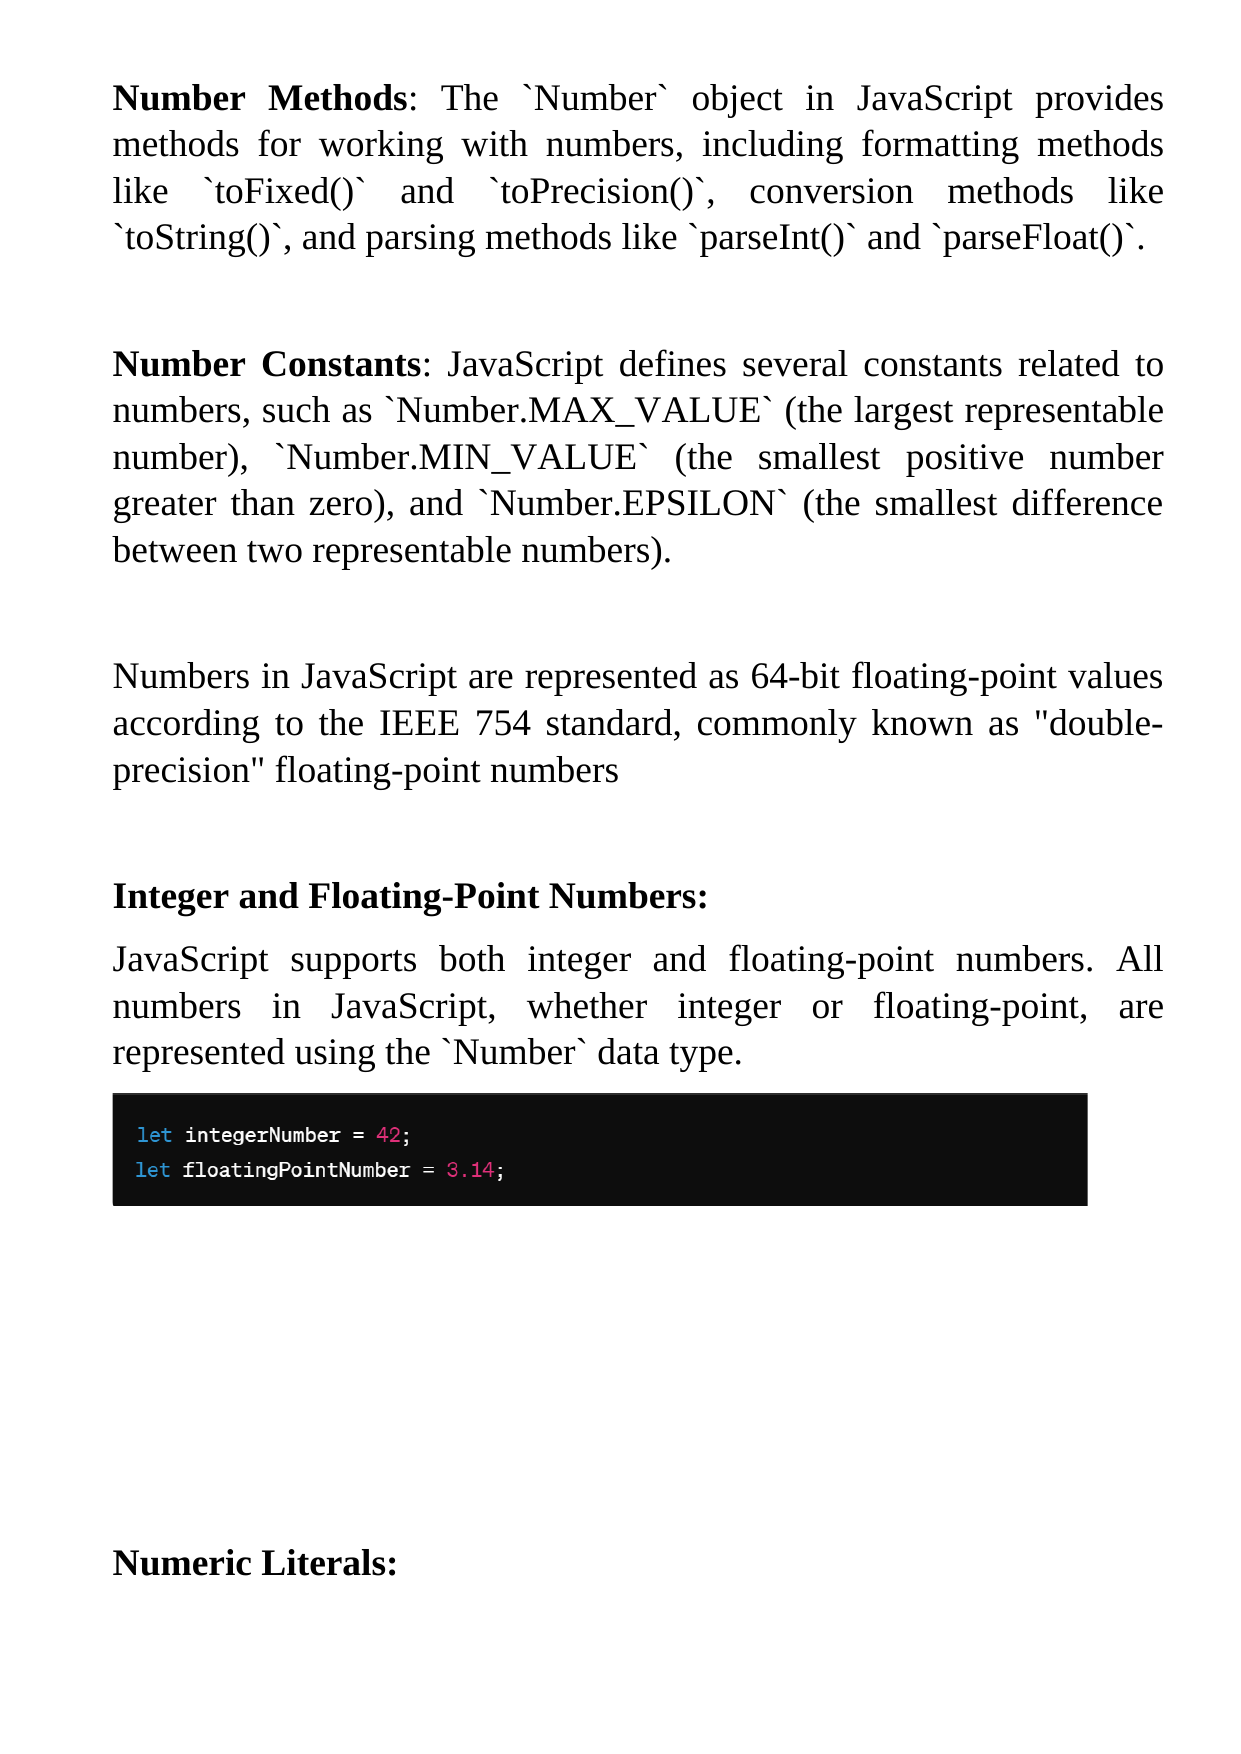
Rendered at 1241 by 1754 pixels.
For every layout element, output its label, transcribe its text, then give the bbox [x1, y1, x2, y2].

text Number Methods: The `Number` object in JavaScript provides methods for working with numbers, including formatting methods like `toFixed()` and `toPrecision()`, conversion methods like `toString()`, and parsing methods like `parseInt()` and `parseFloat()`. [112, 75, 1165, 258]
text Numbers in JavaScript are represented as 64-bit floating-point values according to the IEEE 754 standard, commonly known as "double-precision" floating-point numbers [112, 654, 1165, 790]
picture [112, 1093, 1088, 1206]
text JavaScript supports both integer and floating-point numbers. All numbers in JavaScript, whether integer or floating-point, are represented using the `Number` data type. [112, 937, 1165, 1073]
text Numeric Literals: [112, 1540, 1165, 1583]
text Integer and Floating-Point Numbers: [112, 873, 1165, 917]
text Number Constants: JavaScript defines several constants related to numbers, such as `Number.MAX_VALUE` (the largest representable number), `Number.MIN_VALUE` (the smallest positive number greater than zero), and `Number.EPSILON` (the smallest difference between two representable numbers). [112, 341, 1165, 571]
